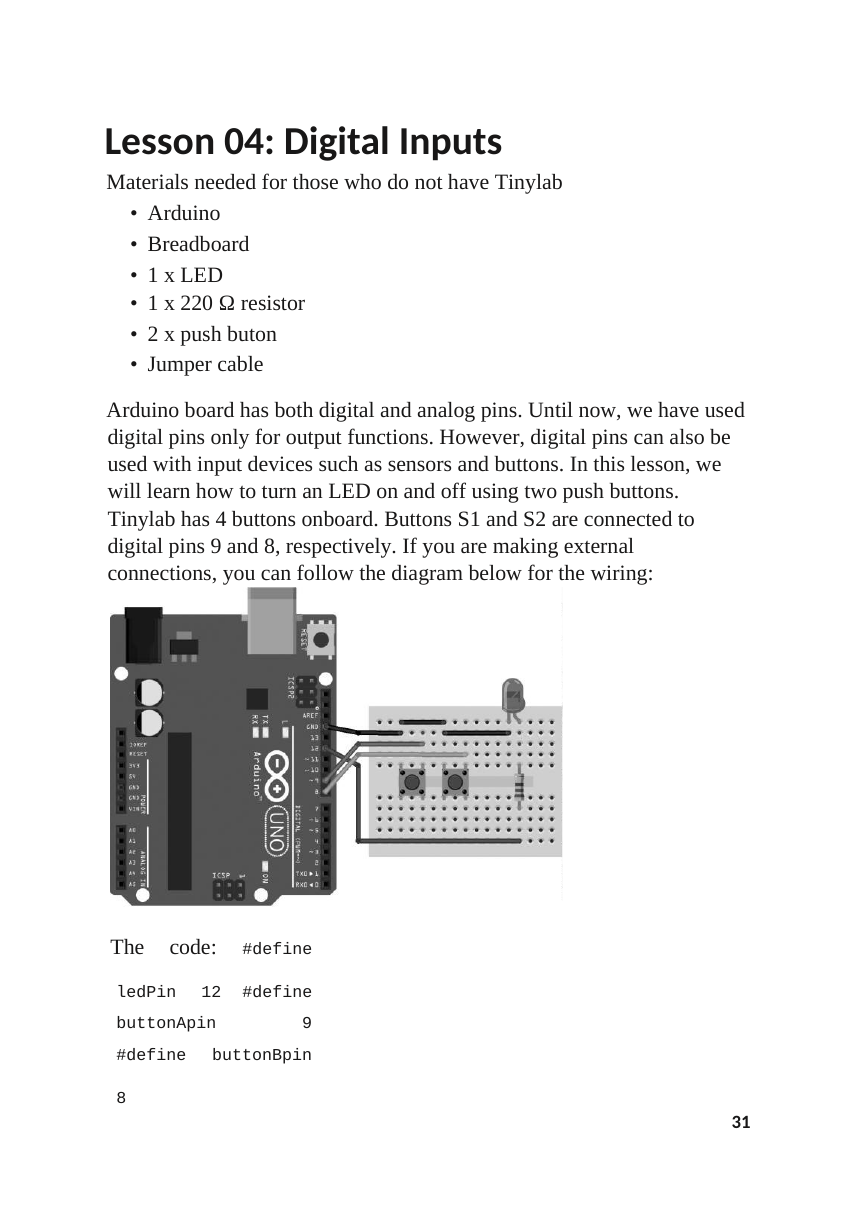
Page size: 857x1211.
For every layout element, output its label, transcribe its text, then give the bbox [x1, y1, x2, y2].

text Materials needed for those who do not have Tinylab [106, 169, 750, 194]
list 1 x 220 Ω resistor [130, 289, 750, 315]
picture [110, 587, 563, 933]
text The code: #define ledPin 12 #define buttonApin 9 #define buttonBpin 8 [110, 934, 312, 1108]
list 2 x push buton [130, 321, 750, 346]
subtitle Lesson 04: Digital Inputs [104, 116, 751, 164]
text Arduino board has both digital and analog pins. Until now, we have used digital pins only for output functions. However, digital pins can also be used with input devices such as sensors and buttons. In this lesson, we will learn how to turn an LED on and off using two push buttons. Tinylab has 4 buttons onboard. Buttons S1 and S2 are connected to digital pins 9 and 8, respectively. If you are making external connections, you can follow the diagram below for the wiring: [106, 397, 750, 585]
list Breadboard [130, 231, 750, 256]
list 1 x LED [130, 262, 750, 287]
list Jumper cable [130, 351, 750, 376]
list Arduino [130, 200, 750, 225]
